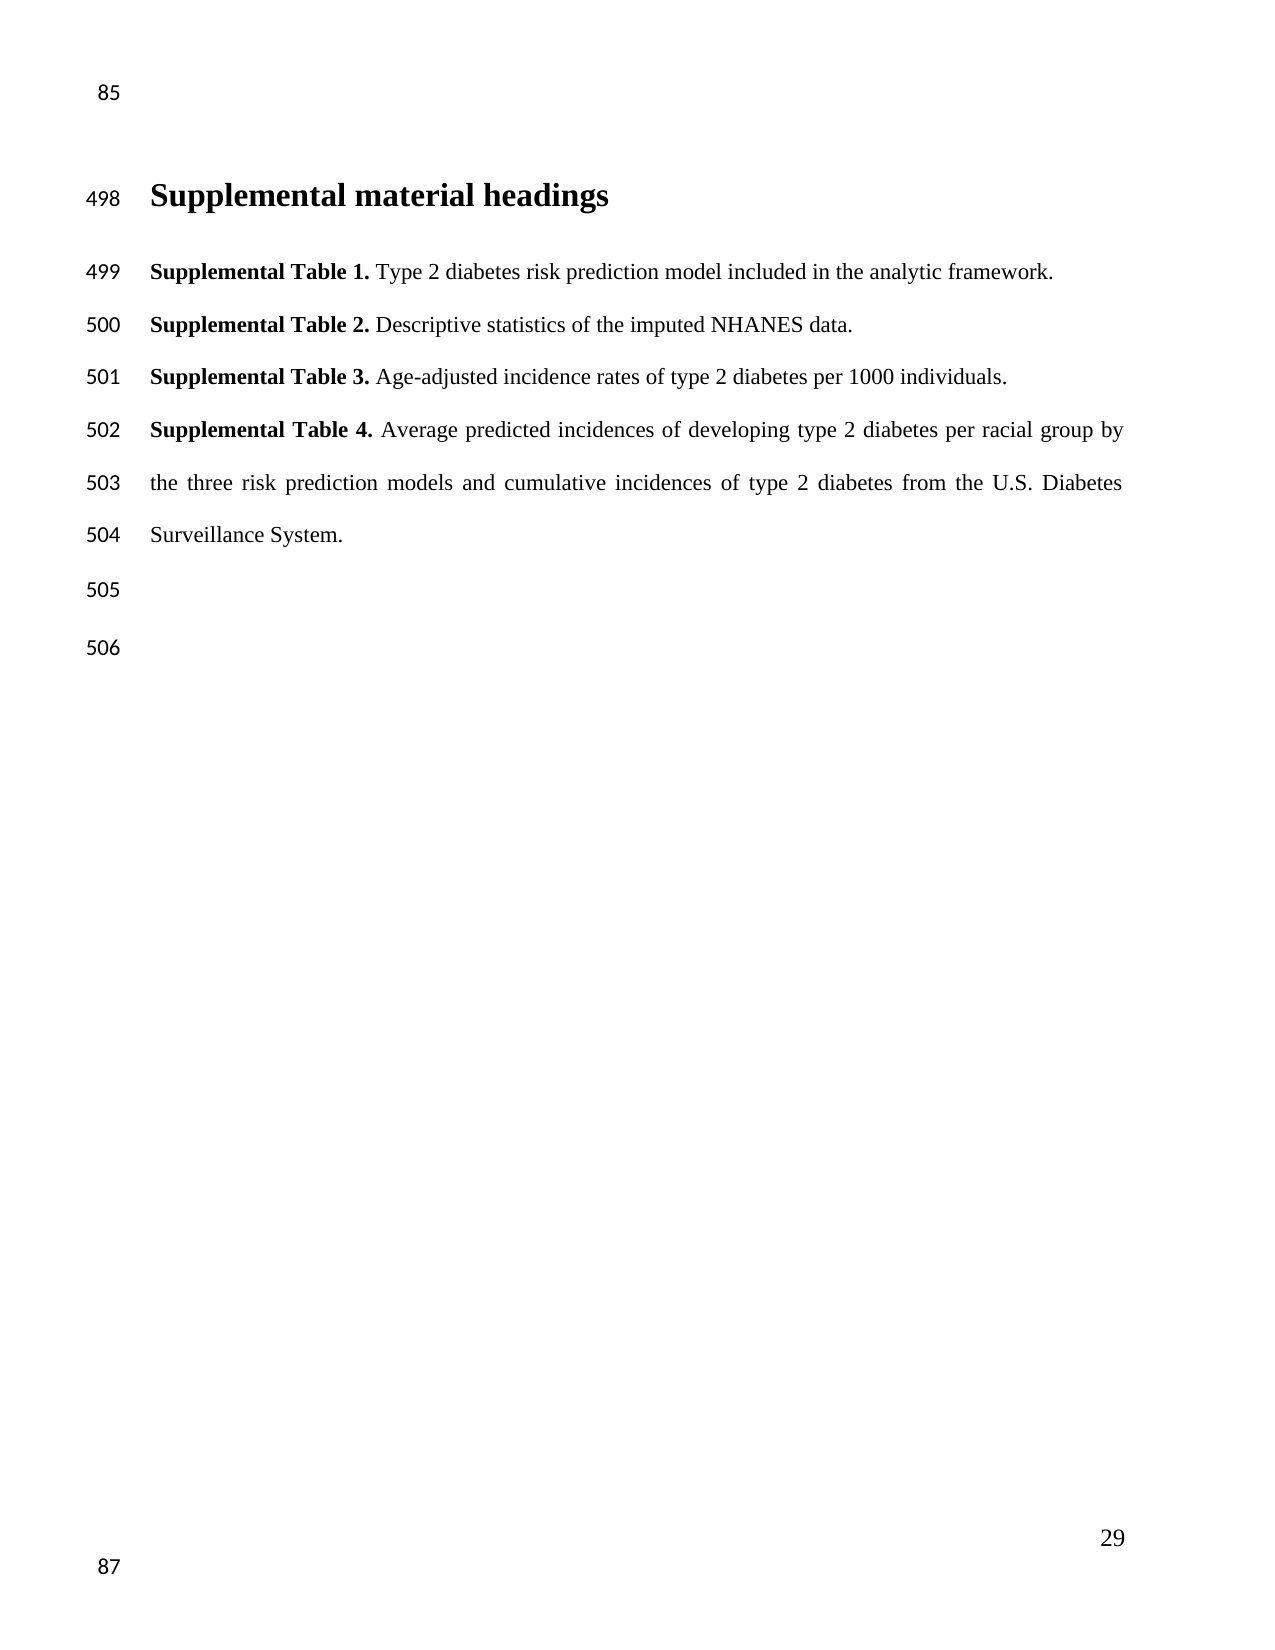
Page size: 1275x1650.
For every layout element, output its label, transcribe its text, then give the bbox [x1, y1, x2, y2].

subtitle Supplemental material headings [150, 175, 1125, 213]
text Supplemental Table 3. Age-adjusted incidence rates of type 2 diabetes per 1000 individuals. [150, 363, 1125, 390]
text Supplemental Table 4. Average predicted incidences of developing type 2 diabetes per racial group by the three risk prediction models and cumulative incidences of type 2 diabetes from the U.S. Diabetes Surveillance System. [150, 416, 1125, 548]
text Supplemental Table 1. Type 2 diabetes risk prediction model included in the analytic framework. [150, 258, 1125, 284]
text Supplemental Table 2. Descriptive statistics of the imputed NHANES data. [150, 311, 1125, 337]
